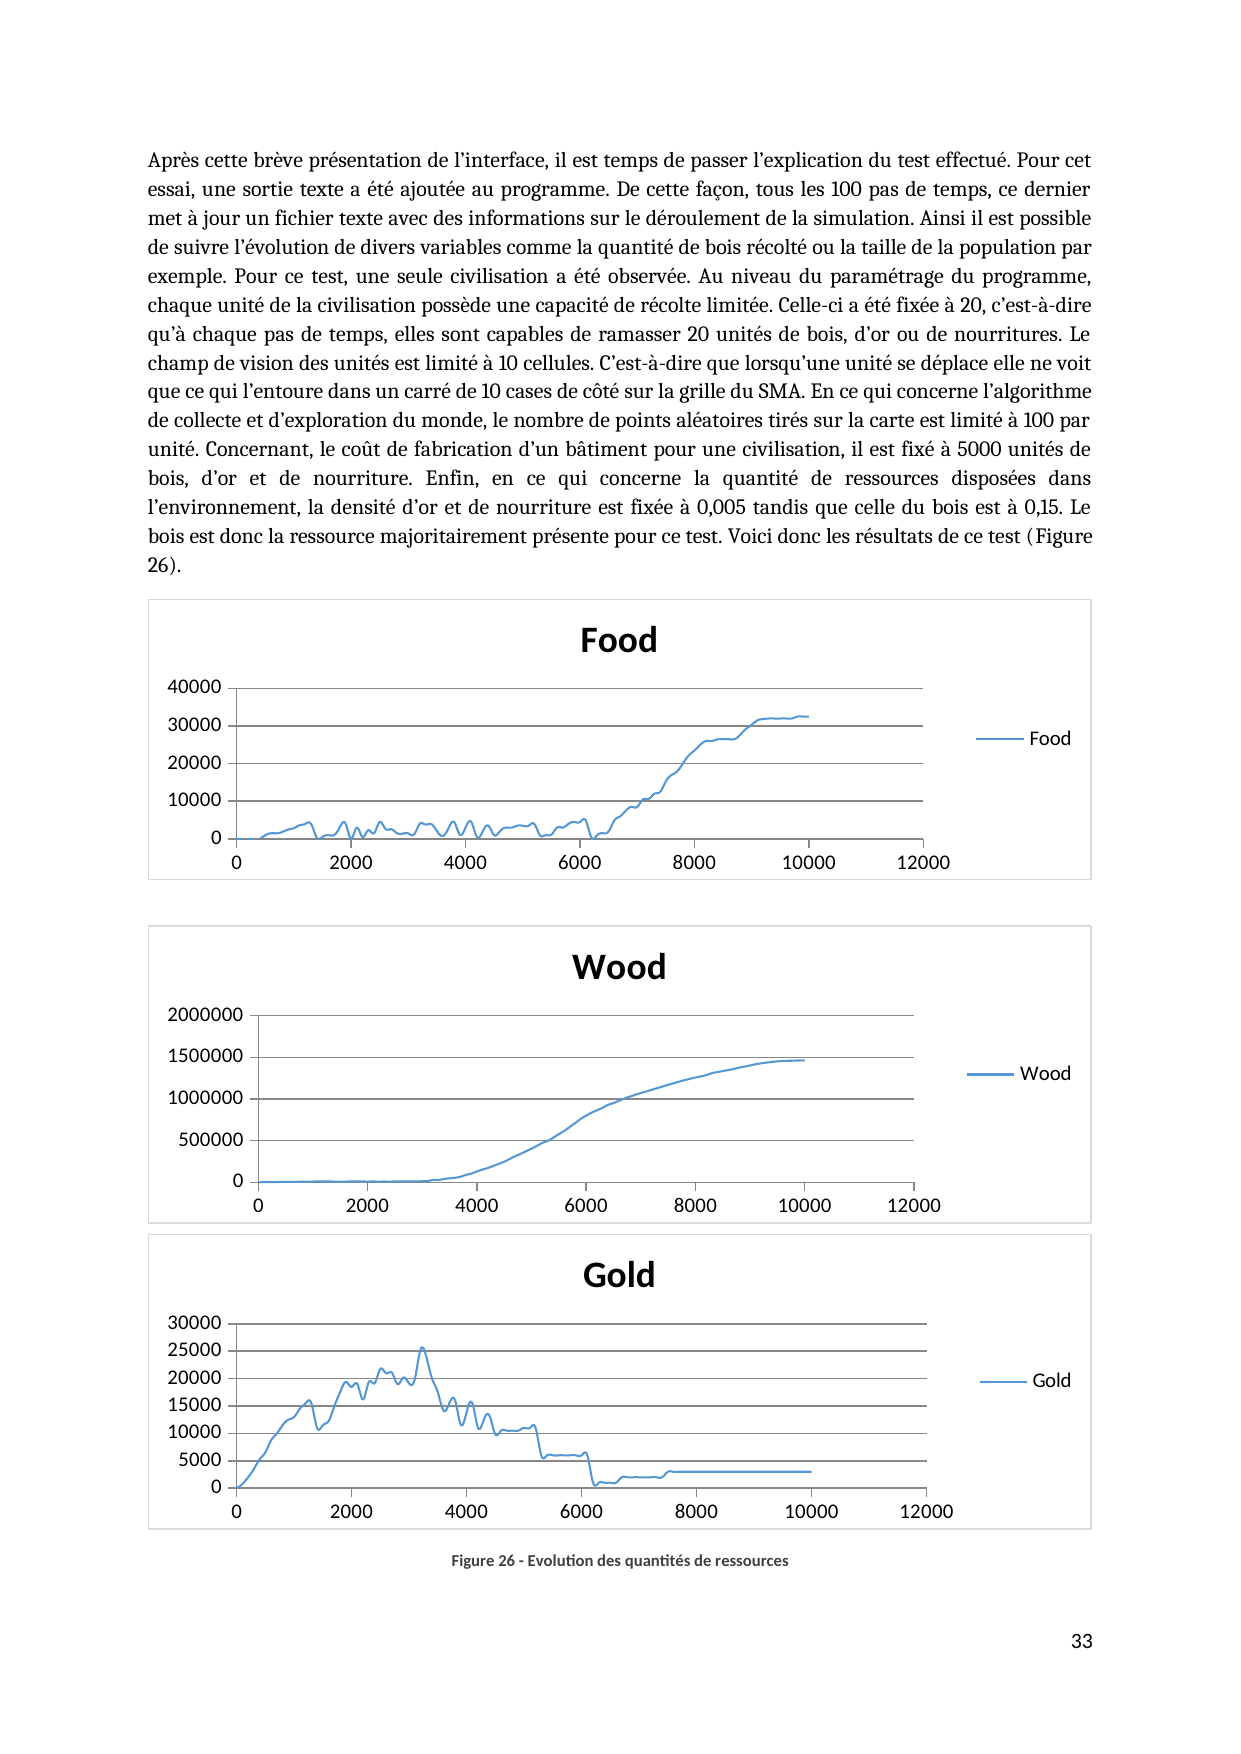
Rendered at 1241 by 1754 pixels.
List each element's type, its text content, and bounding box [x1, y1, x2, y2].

text Après cette brève présentation de l’interface, il est temps de passer l’explication du test effectué. Pour cet essai, une sortie texte a été ajoutée au programme. De cette façon, tous les 100 pas de temps, ce dernier met à jour un fichier texte avec des informations sur le déroulement de la simulation. Ainsi il est possible de suivre l’évolution de divers variables comme la quantité de bois récolté ou la taille de la population par exemple. Pour ce test, une seule civilisation a été observée. Au niveau du paramétrage du programme, chaque unité de la civilisation possède une capacité de récolte limitée. Celle-ci a été fixée à 20, c’est-à-dire qu’à chaque pas de temps, elles sont capables de ramasser 20 unités de bois, d’or ou de nourritures. Le champ de vision des unités est limité à 10 cellules. C’est-à-dire que lorsqu’une unité se déplace elle ne voit que ce qui l’entoure dans un carré de 10 cases de côté sur la grille du SMA. En ce qui concerne l’algorithme de collecte et d’exploration du monde, le nombre de points aléatoires tirés sur la carte est limité à 100 par unité. Concernant, le coût de fabrication d’un bâtiment pour une civilisation, il est fixé à 5000 unités de bois, d’or et de nourriture. Enfin, en ce qui concerne la quantité de ressources disposées dans l’environnement, la densité d’or et de nourriture est fixée à 0,005 tandis que celle du bois est à 0,15. Le bois est donc la ressource majoritairement présente pour ce test. Voici donc les résultats de ce test (Figure 25). [148, 148, 1093, 578]
text Figure 26 - Evolution des quantités de ressources [148, 1551, 1093, 1571]
